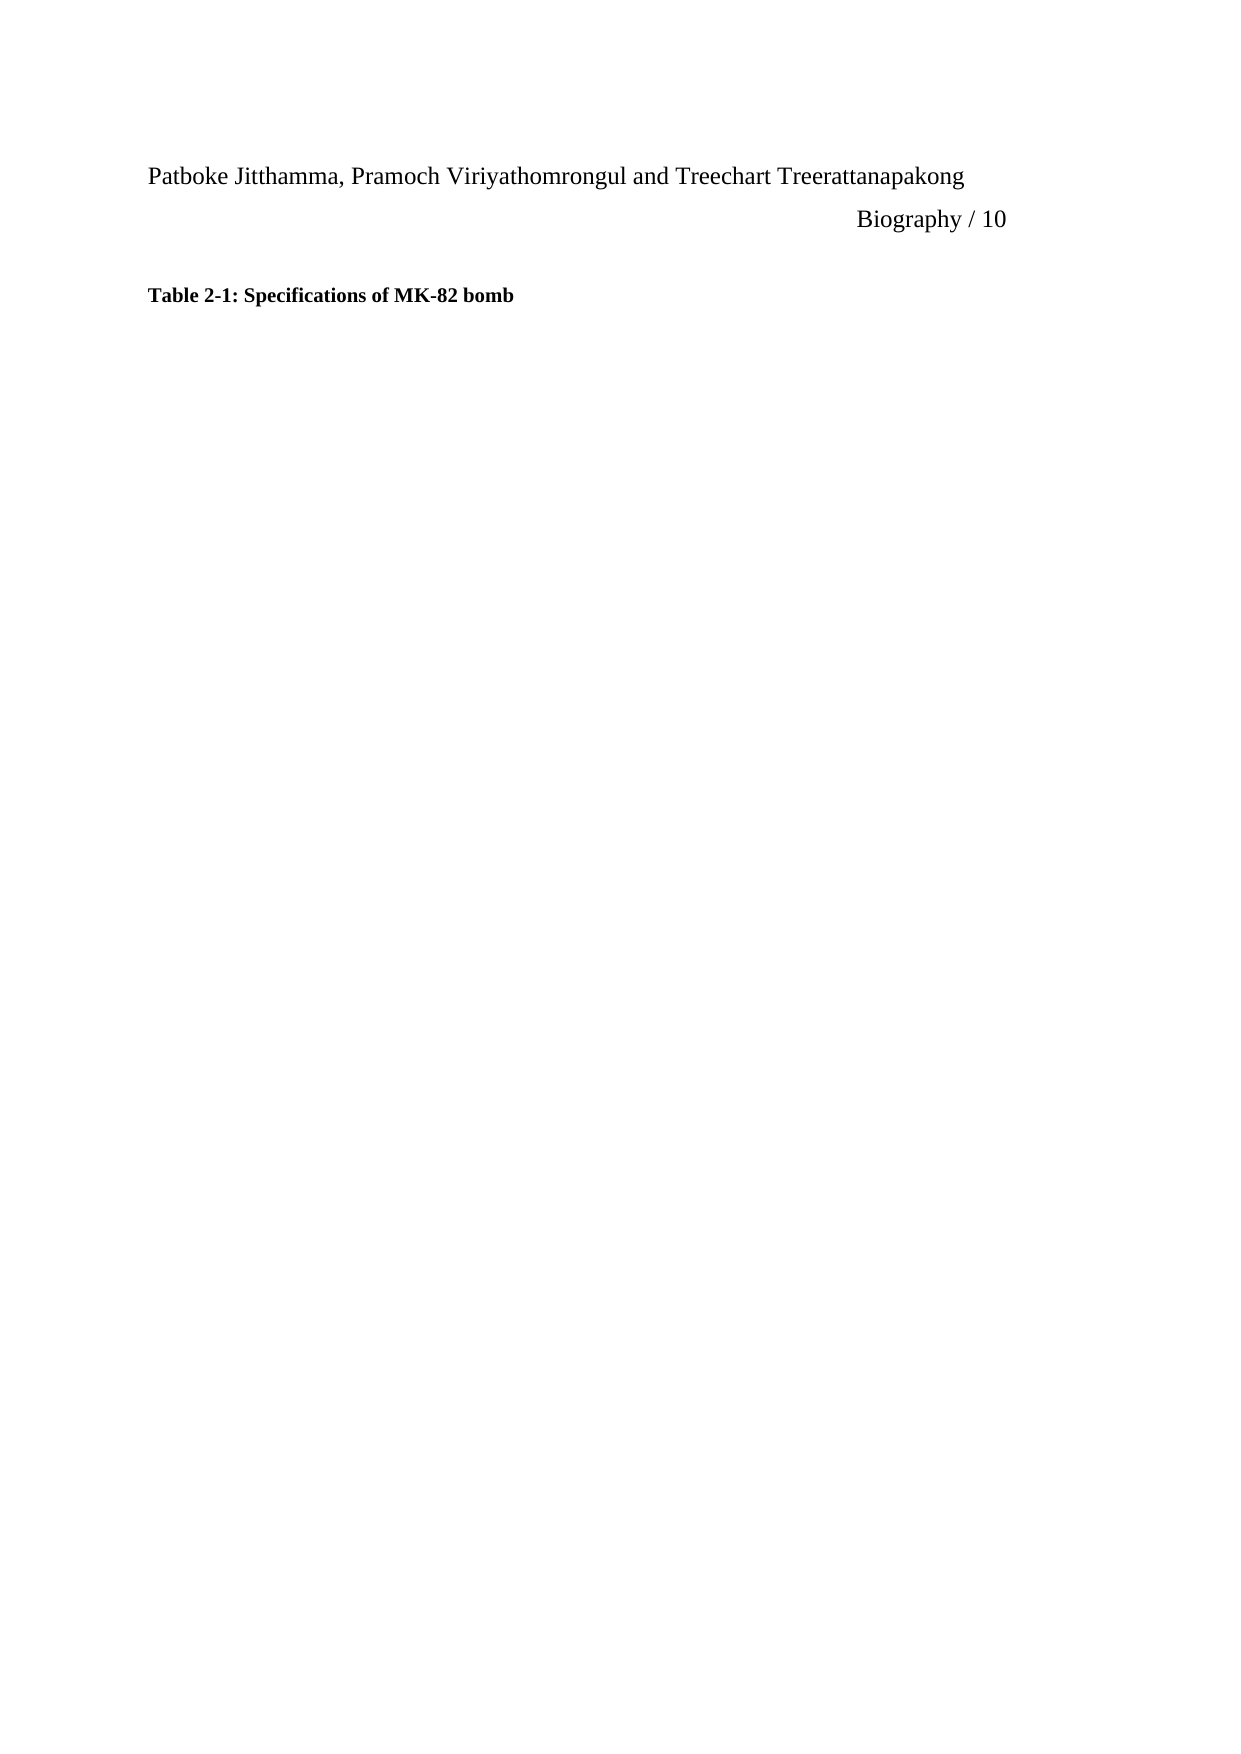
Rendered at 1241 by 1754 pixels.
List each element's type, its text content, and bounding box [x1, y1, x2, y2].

text Table 2-1: Specifications of MK-82 bomb [148, 283, 1019, 307]
